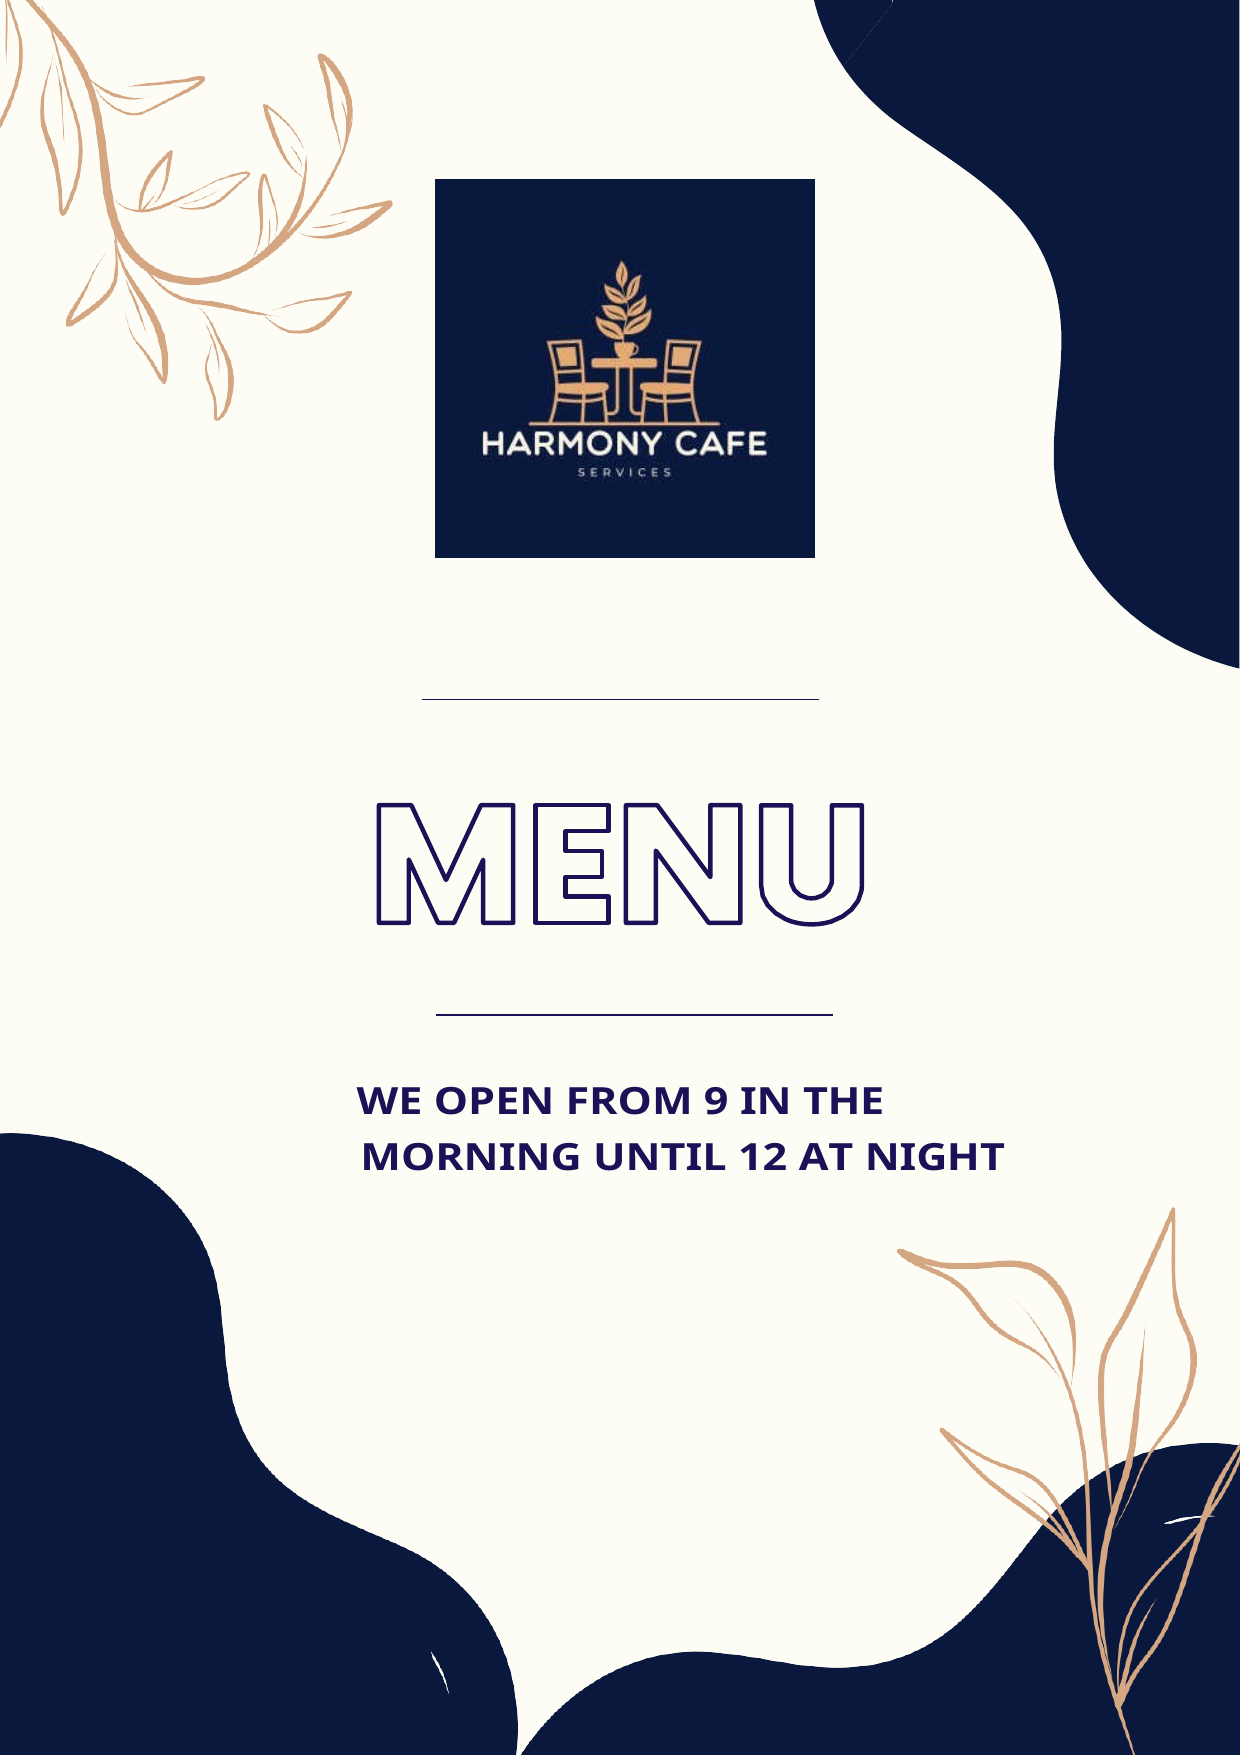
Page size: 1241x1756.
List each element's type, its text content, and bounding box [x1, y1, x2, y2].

picture [435, 179, 815, 558]
picture [0, 1133, 1240, 1755]
picture [0, 0, 393, 421]
text WE OPEN FROM 9 IN THE [1, 1074, 1240, 1125]
